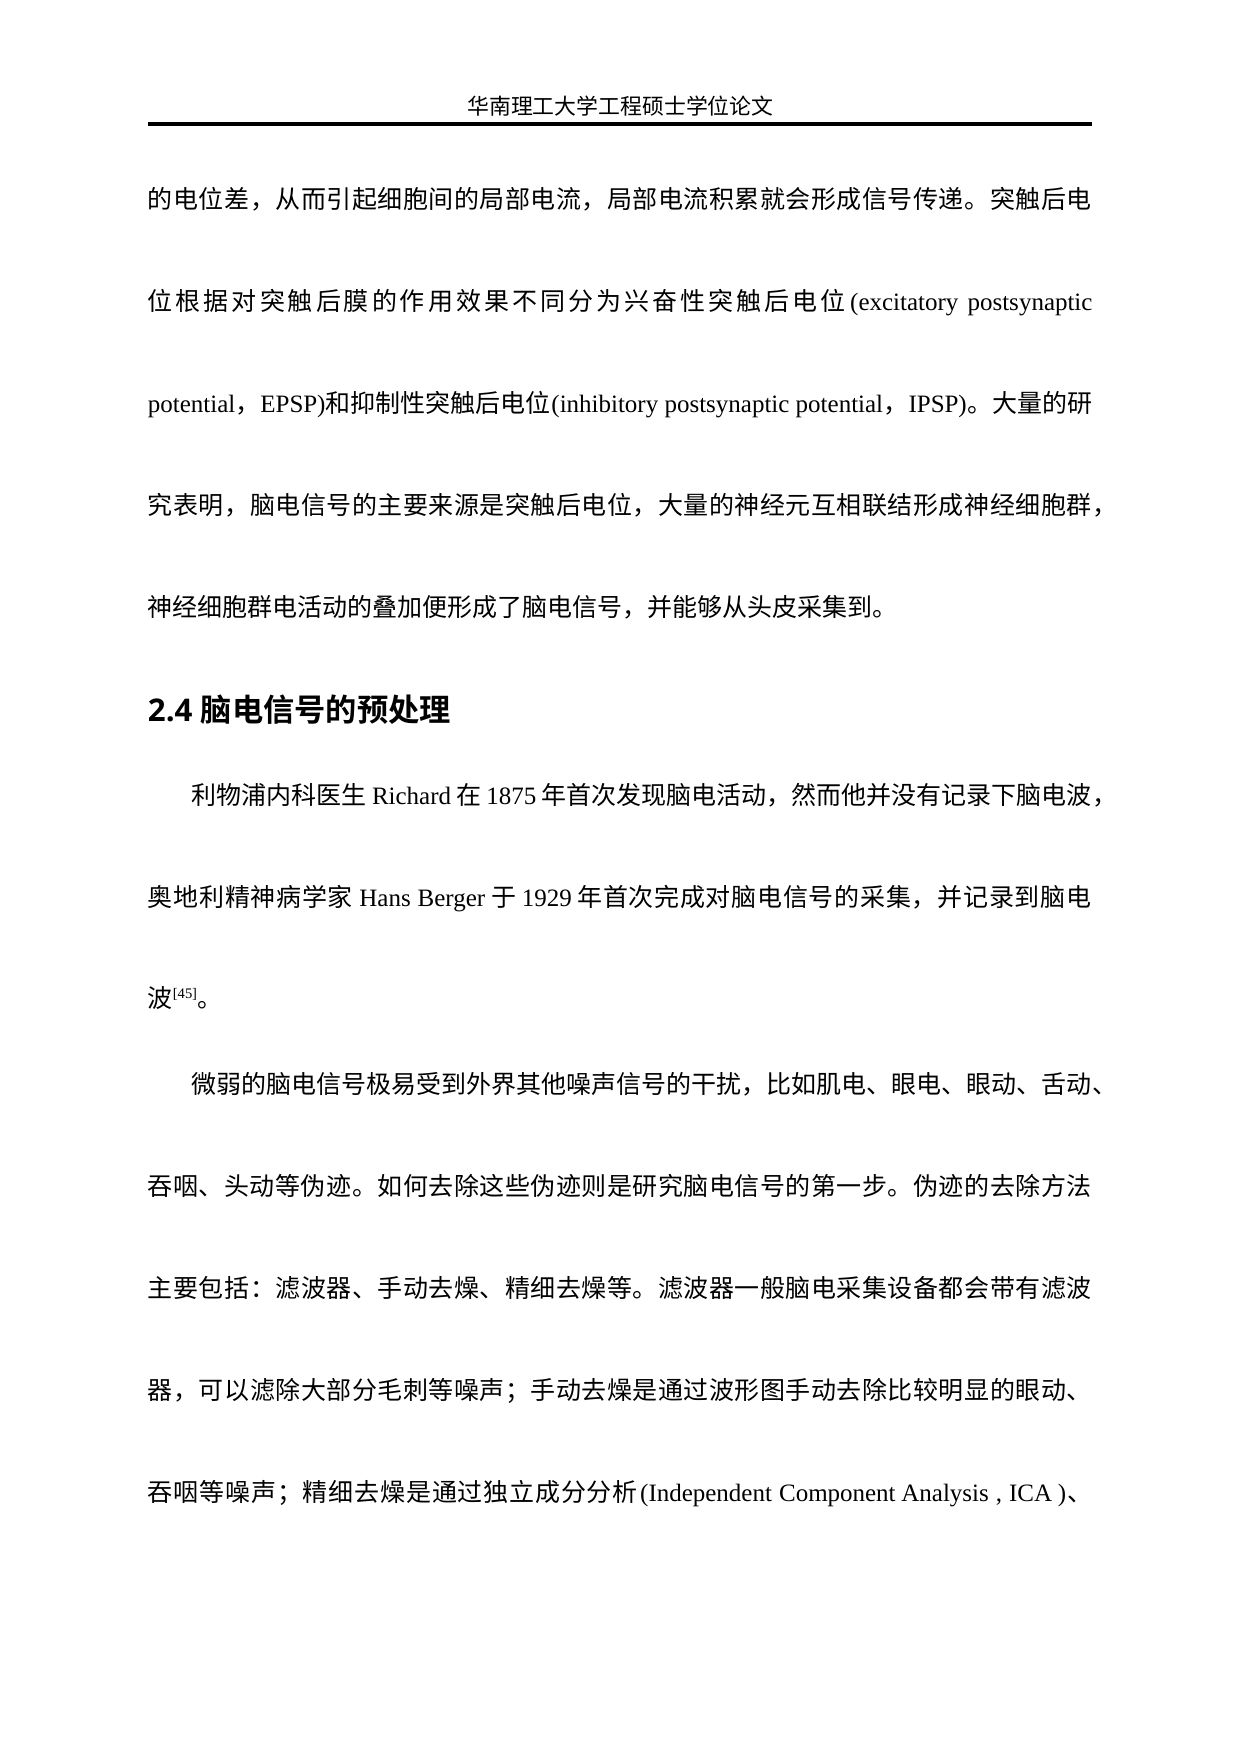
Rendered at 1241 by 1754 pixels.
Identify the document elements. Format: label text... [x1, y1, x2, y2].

text 利物浦内科医生Richard在1875年首次发现脑电活动，然而他并没有记录下脑电波，奥地利精神病学家Hans Berger于1929年首次完成对脑电信号的采集，并记录到脑电波[45]。 [148, 759, 1092, 1031]
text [148, 1049, 1092, 1524]
subtitle 2.4 脑电信号的预处理 [148, 674, 1092, 742]
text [148, 164, 1092, 639]
